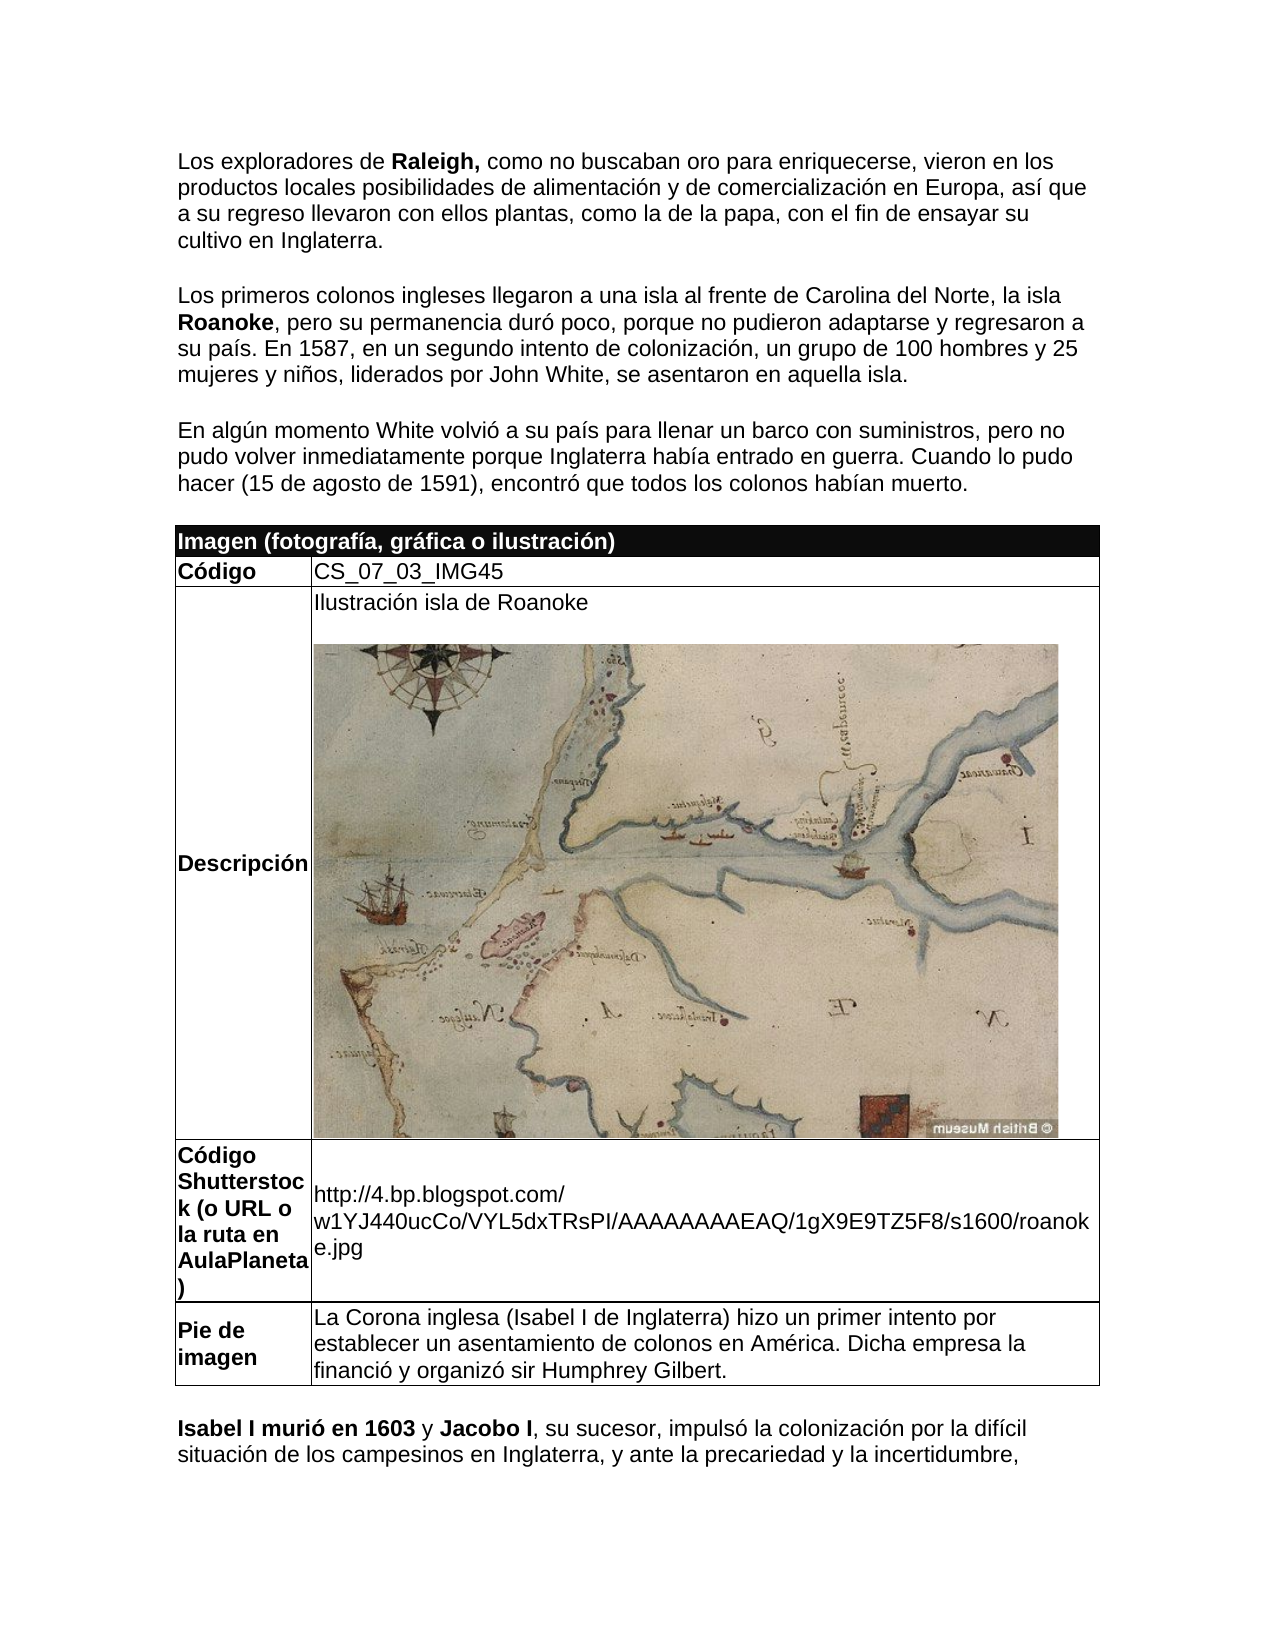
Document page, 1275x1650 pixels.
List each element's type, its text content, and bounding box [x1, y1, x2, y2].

text Los exploradores de Raleigh, como no buscaban oro para enriquecerse, vieron en los productos locales posibilidades de alimentación y de comercialización en Europa, así que a su regreso llevaron con ellos plantas, como la de la papa, con el fin de ensayar su cultivo en Inglaterra. [177, 148, 1098, 253]
table_cell Pie de imagen [176, 1303, 311, 1385]
text En algún momento White volvió a su país para llenar un barco con suministros, pero no pudo volver inmediatamente porque Inglaterra había entrado en guerra. Cuando lo pudo hacer (15 de agosto de 1591), encontró que todos los colonos habían muerto. [177, 417, 1098, 496]
table_cell Código Shutterstock (o URL o la ruta en AulaPlaneta) [176, 1140, 311, 1301]
table_cell http://4.bp.blogspot.com/ w1YJ440ucCo/VYL5dxTRsPI/AAAAAAAAEAQ/1gX9E9TZ5F8/s1600/roanoke.jpg [312, 1140, 1099, 1301]
table_cell La Corona inglesa (Isabel I de Inglaterra) hizo un primer intento por establecer un asentamiento de colonos en América. Dicha empresa la financió y organizó sir Humphrey Gilbert. [312, 1303, 1099, 1385]
text Los primeros colonos ingleses llegaron a una isla al frente de Carolina del Norte, la isla Roanoke, pero su permanencia duró poco, porque no pudieron adaptarse y regresaron a su país. En 1587, en un segundo intento de colonización, un grupo de 100 hombres y 25 mujeres y niños, liderados por John White, se asentaron en aquella isla. [177, 282, 1098, 388]
table_cell CS_07_03_IMG45 [312, 557, 1099, 586]
table_cell Código [176, 557, 311, 586]
table_header Imagen (fotografía, gráfica o ilustración) [176, 526, 1099, 556]
table_cell Ilustración isla de Roanoke [312, 587, 1099, 1139]
picture [313, 644, 1059, 1138]
table_cell Descripción [176, 587, 311, 1139]
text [177, 1415, 1098, 1468]
